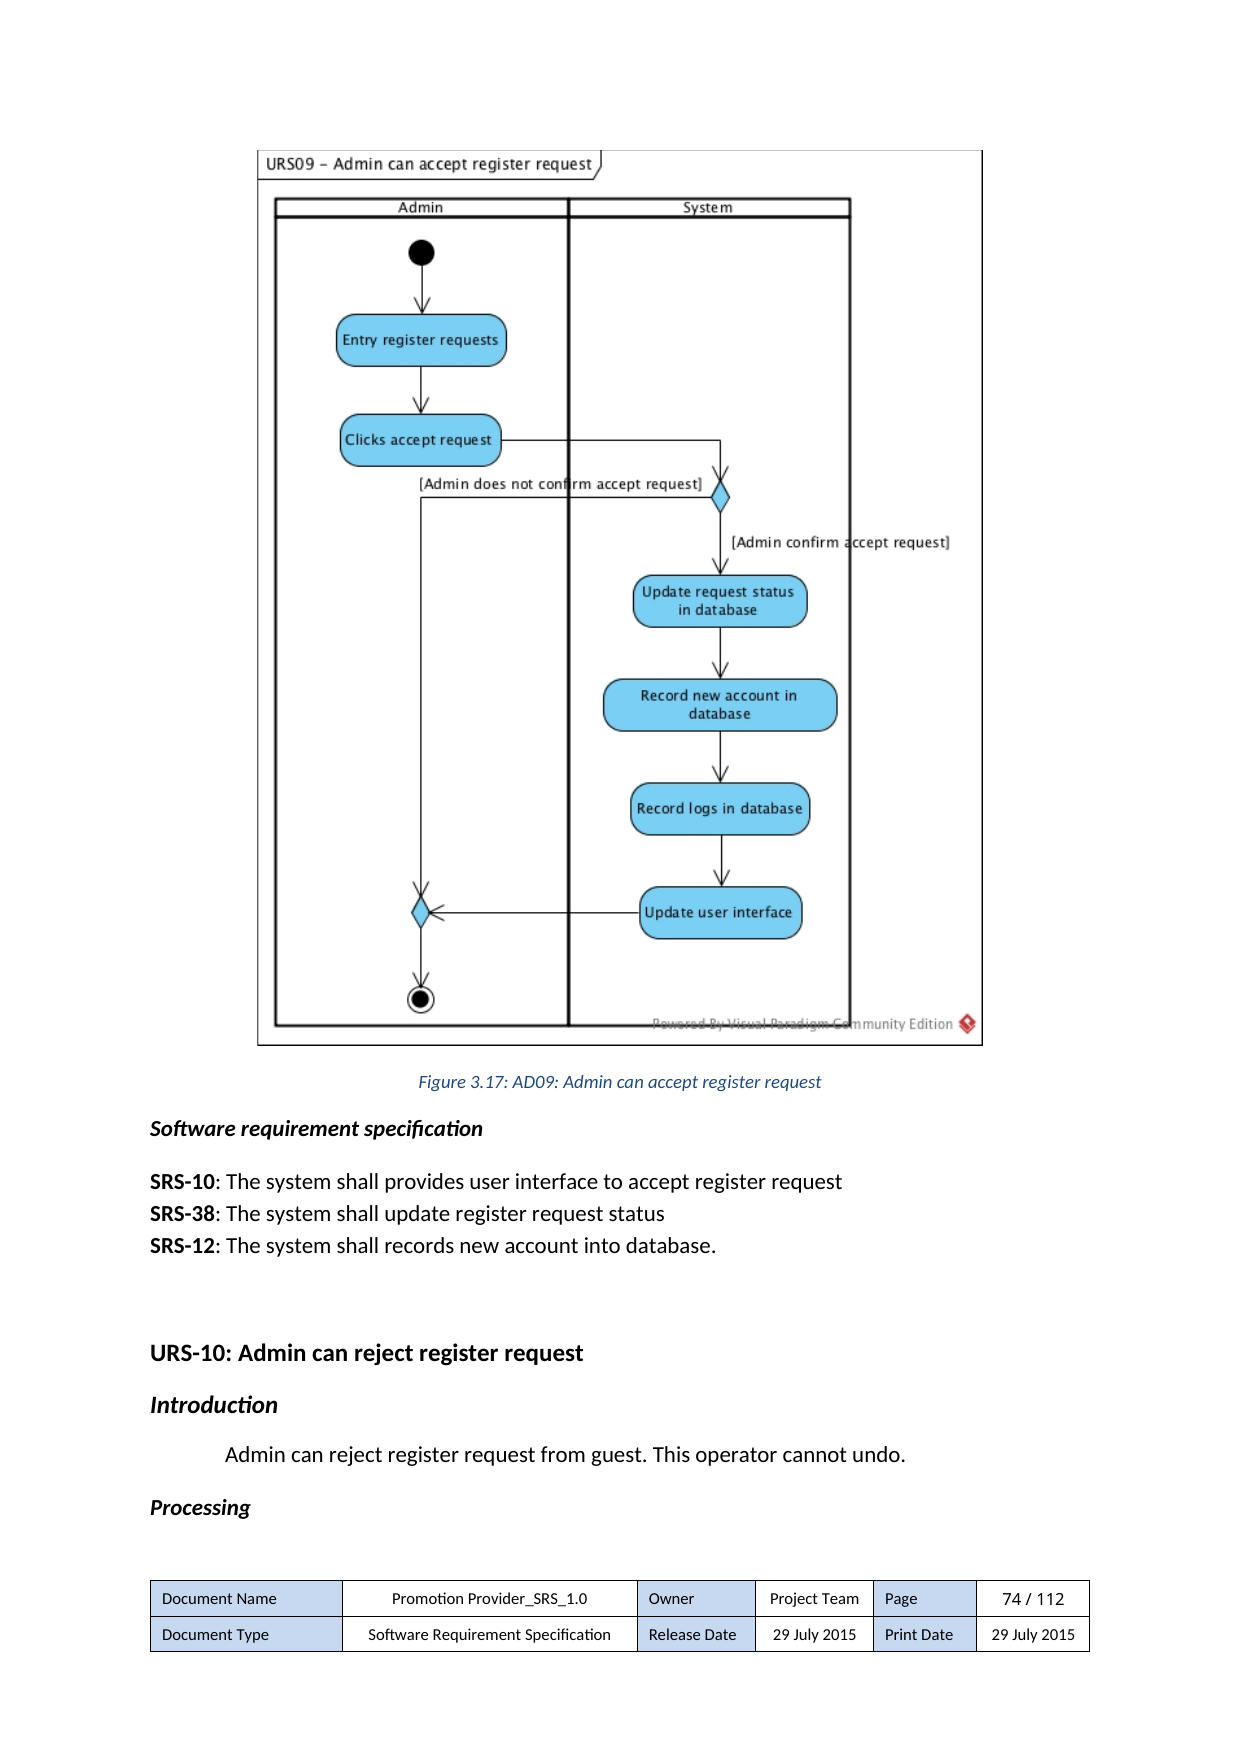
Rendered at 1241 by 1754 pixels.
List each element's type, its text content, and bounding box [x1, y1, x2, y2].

picture [257, 150, 983, 1046]
text Admin can reject register request from guest. This operator cannot undo. [225, 1440, 1090, 1468]
text Processing [150, 1493, 1090, 1521]
text Figure 3.17: AD09: Admin can accept register request [150, 1070, 1090, 1093]
text Software requirement specification [150, 1114, 1090, 1142]
text SRS-10: The system shall provides user interface to accept register request SRS-38: The system shall update register request status SRS-12: The system shall records new account into database. [150, 1167, 1090, 1259]
text Introduction [150, 1389, 1090, 1419]
text URS-10: Admin can reject register request [150, 1337, 1090, 1368]
